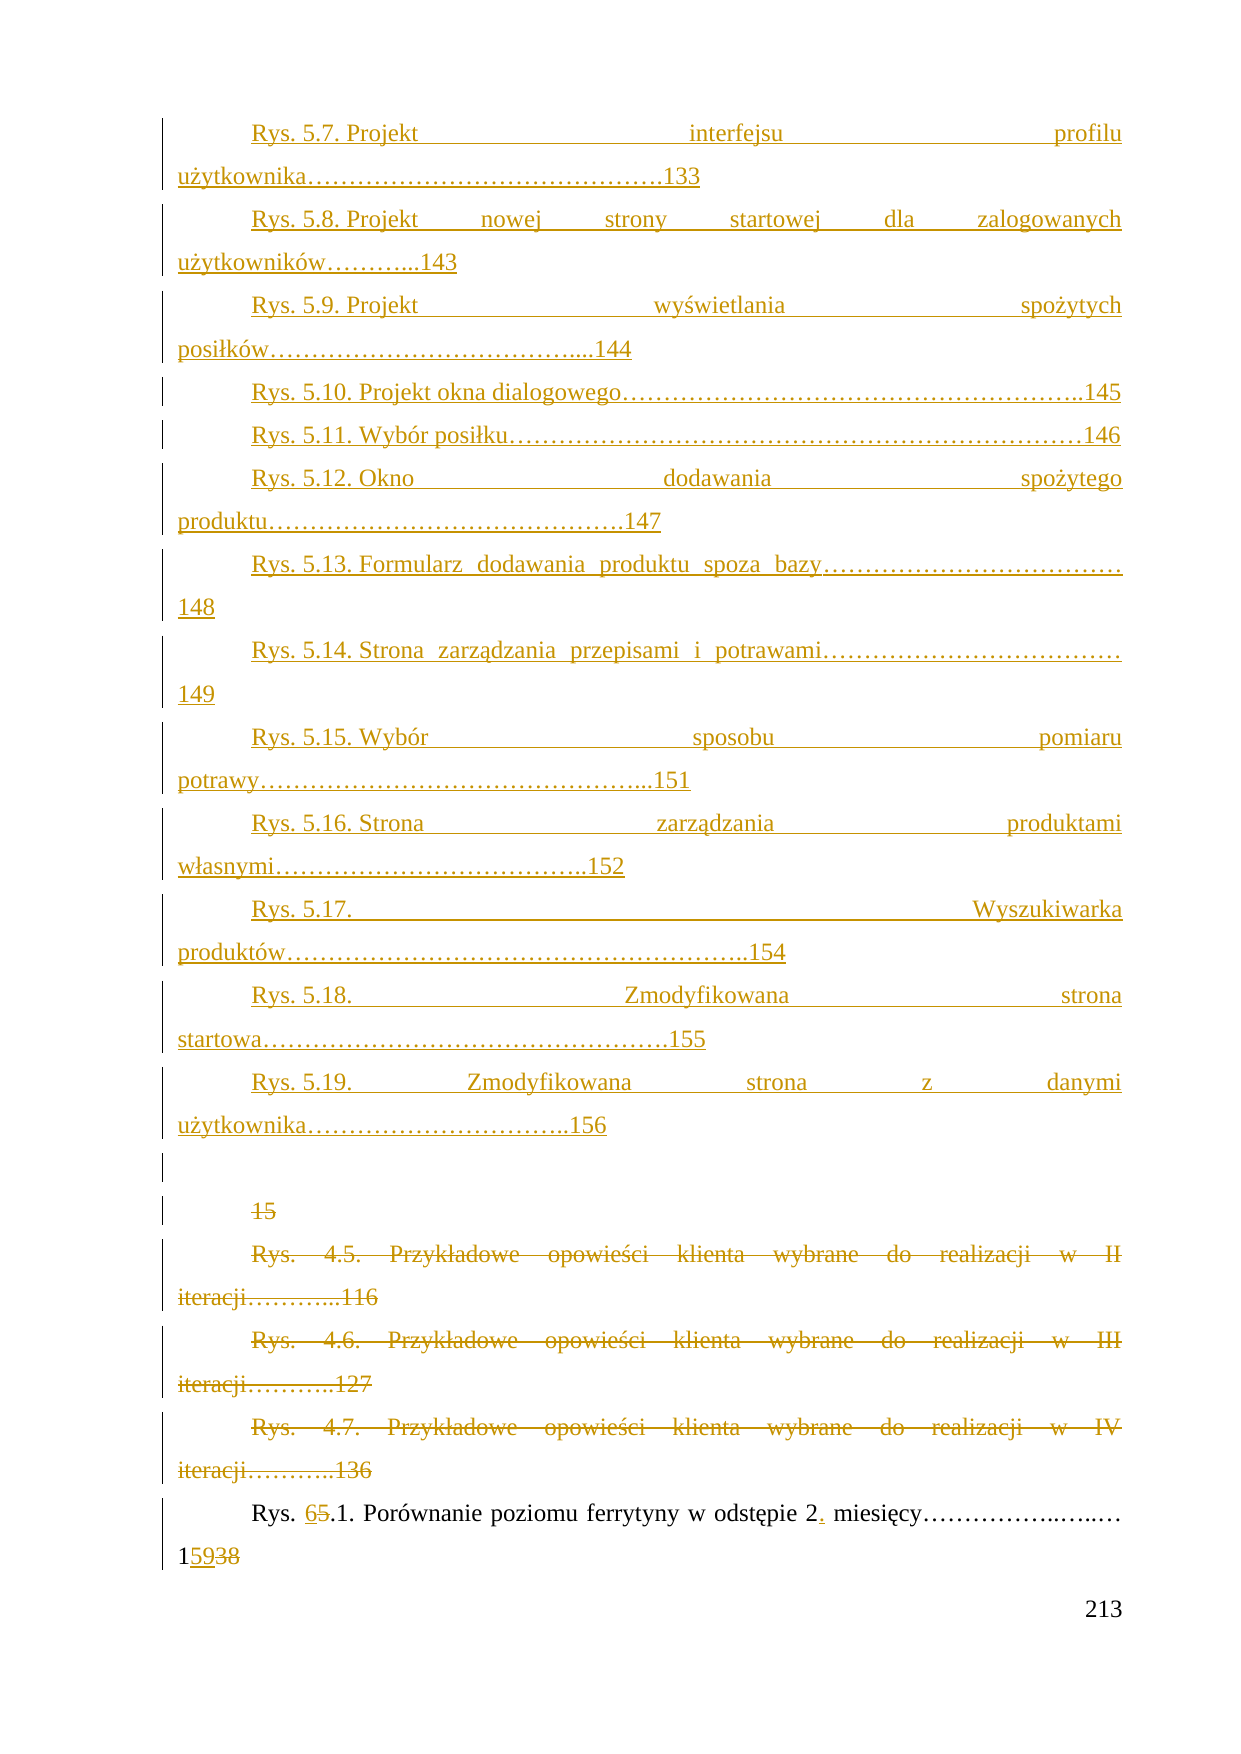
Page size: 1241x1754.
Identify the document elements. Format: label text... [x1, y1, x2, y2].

text Rys. .1. Porównanie poziomu ferrytyny w odstępie 2 miesięcy……………..…..…1 [177, 1498, 1122, 1570]
